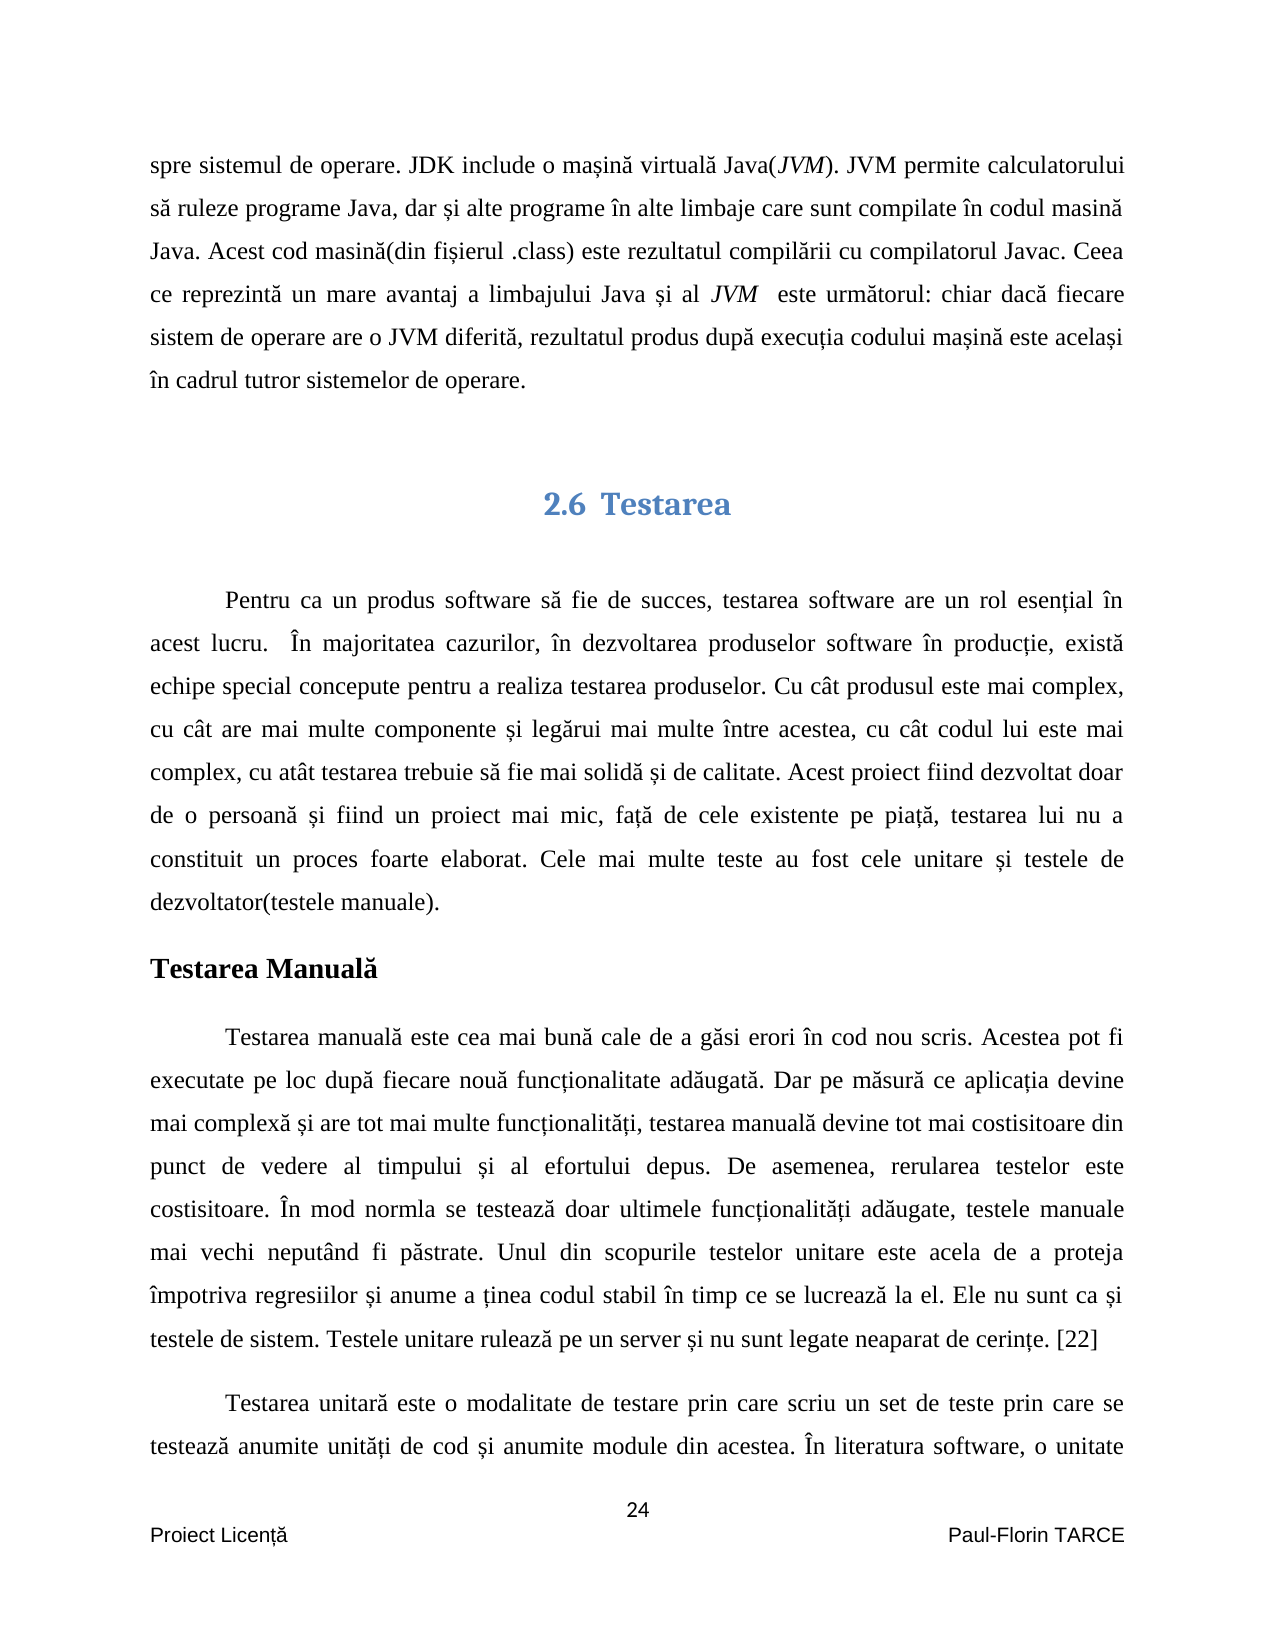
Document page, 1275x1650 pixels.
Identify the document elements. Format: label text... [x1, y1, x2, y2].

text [150, 1388, 1125, 1459]
text Testarea Manuală [150, 951, 1125, 984]
text Pentru ca un produs software să fie de succes, testarea software are un rol esențial în acest lucru. În majoritatea cazurilor, în dezvoltarea produselor software în producție, există echipe special concepute pentru a realiza testarea produselor. Cu cât produsul este mai complex, cu cât are mai multe componente și legărui mai multe între acestea, cu cât codul lui este mai complex, cu atât testarea trebuie să fie mai solidă și de calitate. Acest proiect fiind dezvoltat doar de o persoană și fiind un proiect mai mic, față de cele existente pe piață, testarea lui nu a constituit un proces foarte elaborat. Cele mai multe teste au fost cele unitare și testele de dezvoltator(testele manuale). [150, 585, 1125, 916]
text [150, 150, 1125, 394]
subtitle 2.6 Testarea [150, 485, 1125, 523]
text Testarea manuală este cea mai bună cale de a găsi erori în cod nou scris. Acestea pot fi executate pe loc după fiecare nouă funcționalitate adăugată. Dar pe măsură ce aplicația devine mai complexă și are tot mai multe funcționalități, testarea manuală devine tot mai costisitoare din punct de vedere al timpului și al efortului depus. De asemenea, rerularea testelor este costisitoare. În mod normla se testează doar ultimele funcționalități adăugate, testele manuale mai vechi neputând fi păstrate. Unul din scopurile testelor unitare este acela de a proteja împotriva regresiilor și anume a ținea codul stabil în timp ce se lucrează la el. Ele nu sunt ca și testele de sistem. Testele unitare rulează pe un server și nu sunt legate neaparat de cerințe. [22] [150, 1022, 1125, 1352]
